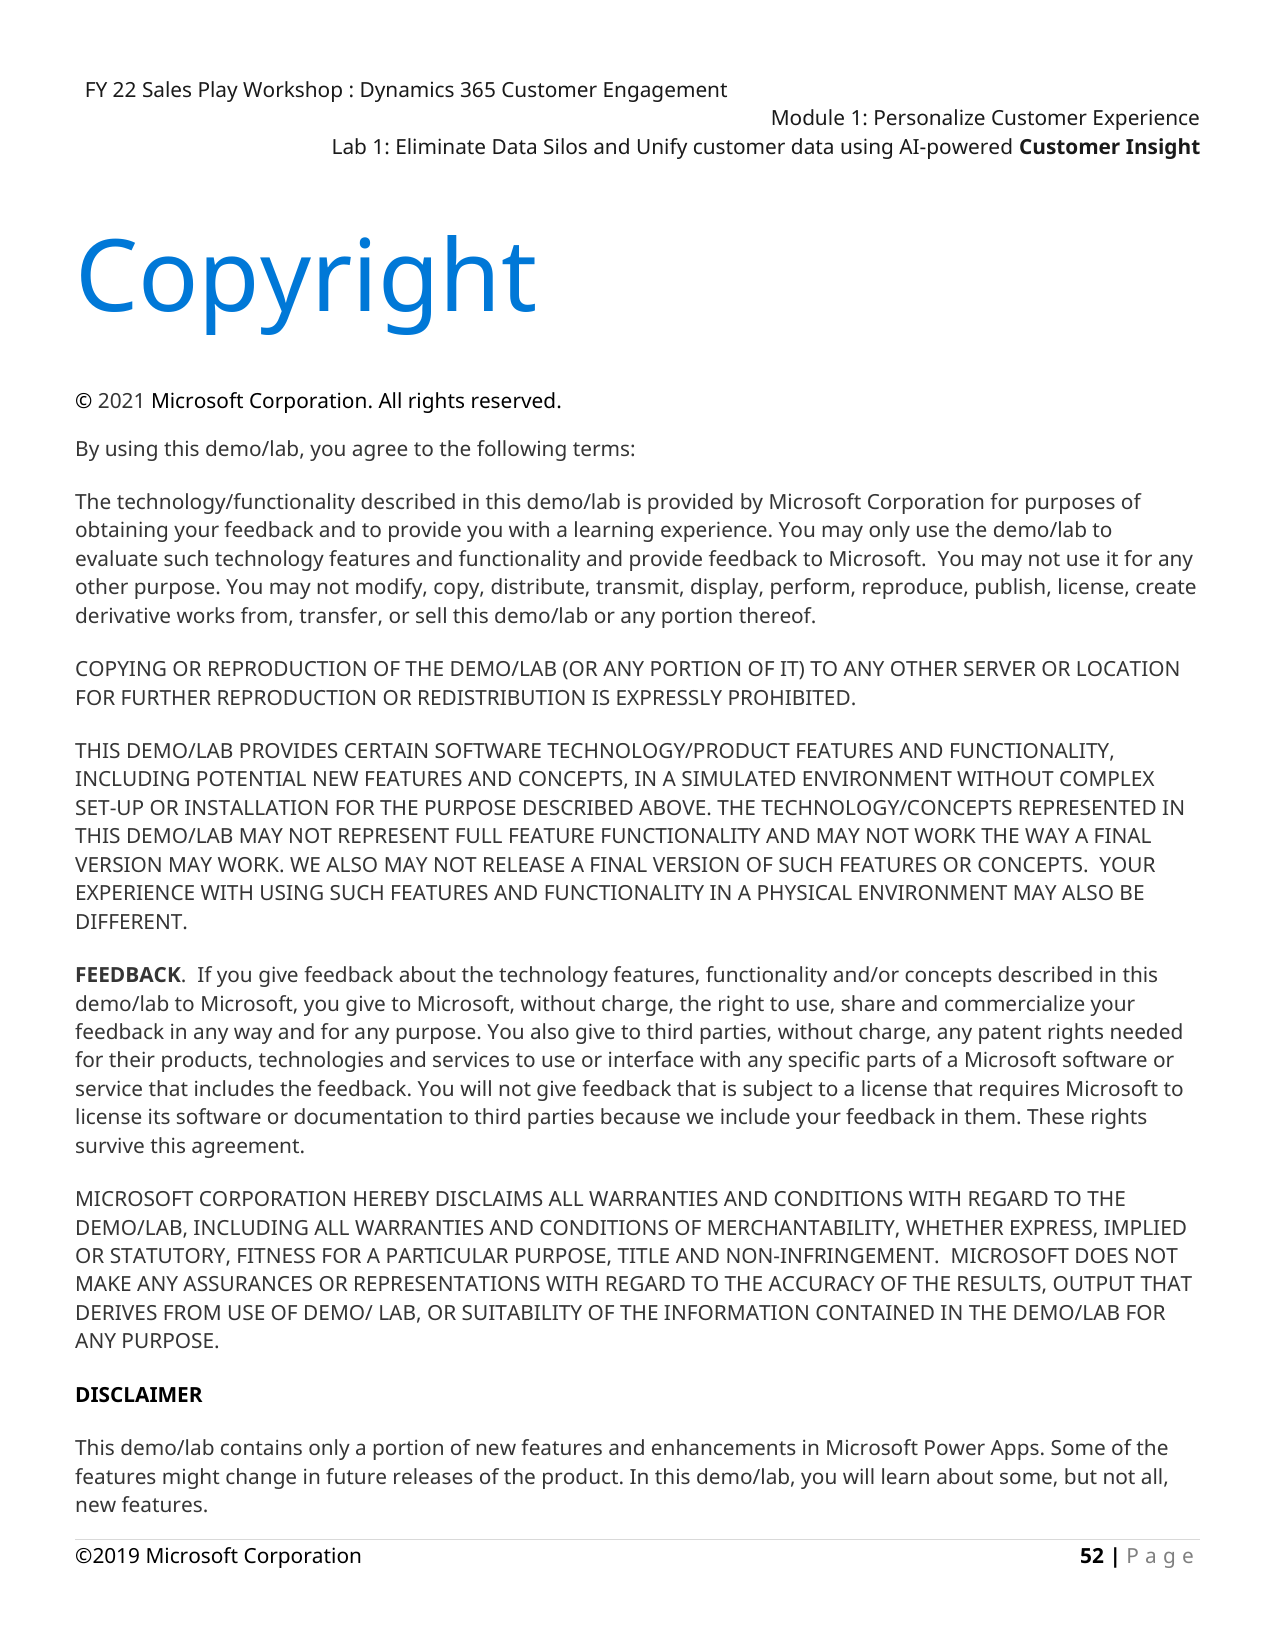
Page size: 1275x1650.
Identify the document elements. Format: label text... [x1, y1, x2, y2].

text This demo/lab contains only a portion of new features and enhancements in Microsoft Power Apps. Some of the features might change in future releases of the product. In this demo/lab, you will learn about some, but not all, new features. [75, 1433, 1200, 1519]
text The technology/functionality described in this demo/lab is provided by Microsoft Corporation for purposes of obtaining your feedback and to provide you with a learning experience. You may only use the demo/lab to evaluate such technology features and functionality and provide feedback to Microsoft. You may not use it for any other purpose. You may not modify, copy, distribute, transmit, display, perform, reproduce, publish, license, create derivative works from, transfer, or sell this demo/lab or any portion thereof. [75, 487, 1200, 629]
text MICROSOFT CORPORATION HEREBY DISCLAIMS ALL WARRANTIES AND CONDITIONS WITH REGARD TO THE DEMO/LAB, INCLUDING ALL WARRANTIES AND CONDITIONS OF MERCHANTABILITY, WHETHER EXPRESS, IMPLIED OR STATUTORY, FITNESS FOR A PARTICULAR PURPOSE, TITLE AND NON-INFRINGEMENT. MICROSOFT DOES NOT MAKE ANY ASSURANCES OR REPRESENTATIONS WITH REGARD TO THE ACCURACY OF THE RESULTS, OUTPUT THAT DERIVES FROM USE OF DEMO/ LAB, OR SUITABILITY OF THE INFORMATION CONTAINED IN THE DEMO/LAB FOR ANY PURPOSE. [75, 1184, 1200, 1355]
text DISCLAIMER [75, 1380, 1200, 1408]
text © Microsoft Corporation. All rights reserved. [75, 386, 1200, 415]
text By using this demo/lab, you agree to the following terms: [75, 434, 1200, 462]
text THIS DEMO/LAB PROVIDES CERTAIN SOFTWARE TECHNOLOGY/PRODUCT FEATURES AND FUNCTIONALITY, INCLUDING POTENTIAL NEW FEATURES AND CONCEPTS, IN A SIMULATED ENVIRONMENT WITHOUT COMPLEX SET-UP OR INSTALLATION FOR THE PURPOSE DESCRIBED ABOVE. THE TECHNOLOGY/CONCEPTS REPRESENTED IN THIS DEMO/LAB MAY NOT REPRESENT FULL FEATURE FUNCTIONALITY AND MAY NOT WORK THE WAY A FINAL VERSION MAY WORK. WE ALSO MAY NOT RELEASE A FINAL VERSION OF SUCH FEATURES OR CONCEPTS. YOUR EXPERIENCE WITH USING SUCH FEATURES AND FUNCTIONALITY IN A PHYSICAL ENVIRONMENT MAY ALSO BE DIFFERENT. [75, 736, 1200, 935]
text FEEDBACK. If you give feedback about the technology features, functionality and/or concepts described in this demo/lab to Microsoft, you give to Microsoft, without charge, the right to use, share and commercialize your feedback in any way and for any purpose. You also give to third parties, without charge, any patent rights needed for their products, technologies and services to use or interface with any specific parts of a Microsoft software or service that includes the feedback. You will not give feedback that is subject to a license that requires Microsoft to license its software or documentation to third parties because we include your feedback in them. These rights survive this agreement. [75, 960, 1200, 1159]
subtitle Copyright [75, 214, 1200, 336]
text COPYING OR REPRODUCTION OF THE DEMO/LAB (OR ANY PORTION OF IT) TO ANY OTHER SERVER OR LOCATION FOR FURTHER REPRODUCTION OR REDISTRIBUTION IS EXPRESSLY PROHIBITED. [75, 654, 1200, 711]
